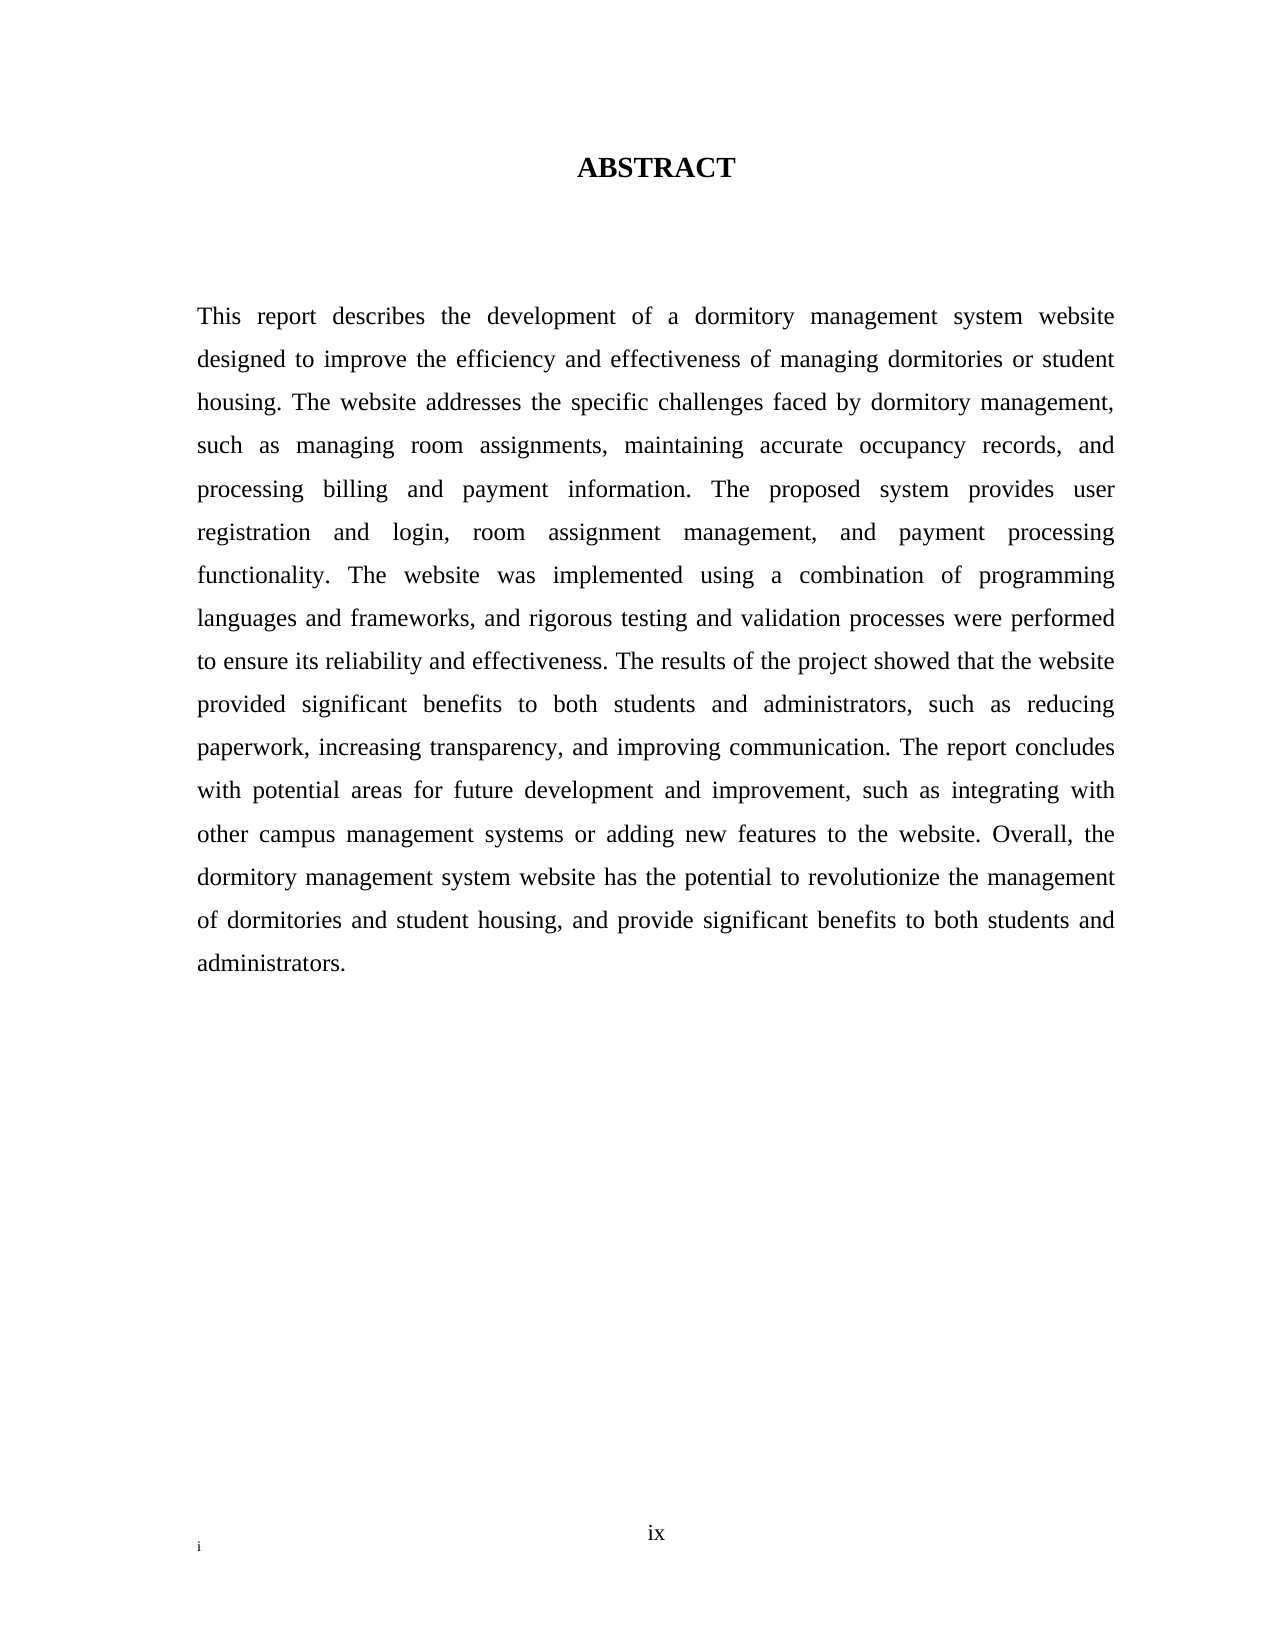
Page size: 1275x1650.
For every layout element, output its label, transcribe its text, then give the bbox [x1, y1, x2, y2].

text This report describes the development of a dormitory management system website designed to improve the efficiency and effectiveness of managing dormitories or student housing. The website addresses the specific challenges faced by dormitory management, such as managing room assignments, maintaining accurate occupancy records, and processing billing and payment information. The proposed system provides user registration and login, room assignment management, and payment processing functionality. The website was implemented using a combination of programming languages and frameworks, and rigorous testing and validation processes were performed to ensure its reliability and effectiveness. The results of the project showed that the website provided significant benefits to both students and administrators, such as reducing paperwork, increasing transparency, and improving communication. The report concludes with potential areas for future development and improvement, such as integrating with other campus management systems or adding new features to the website. Overall, the dormitory management system website has the potential to revolutionize the management of dormitories and student housing, and provide significant benefits to both students and administrators. [197, 301, 1116, 977]
subtitle ABSTRACT [197, 151, 1116, 184]
